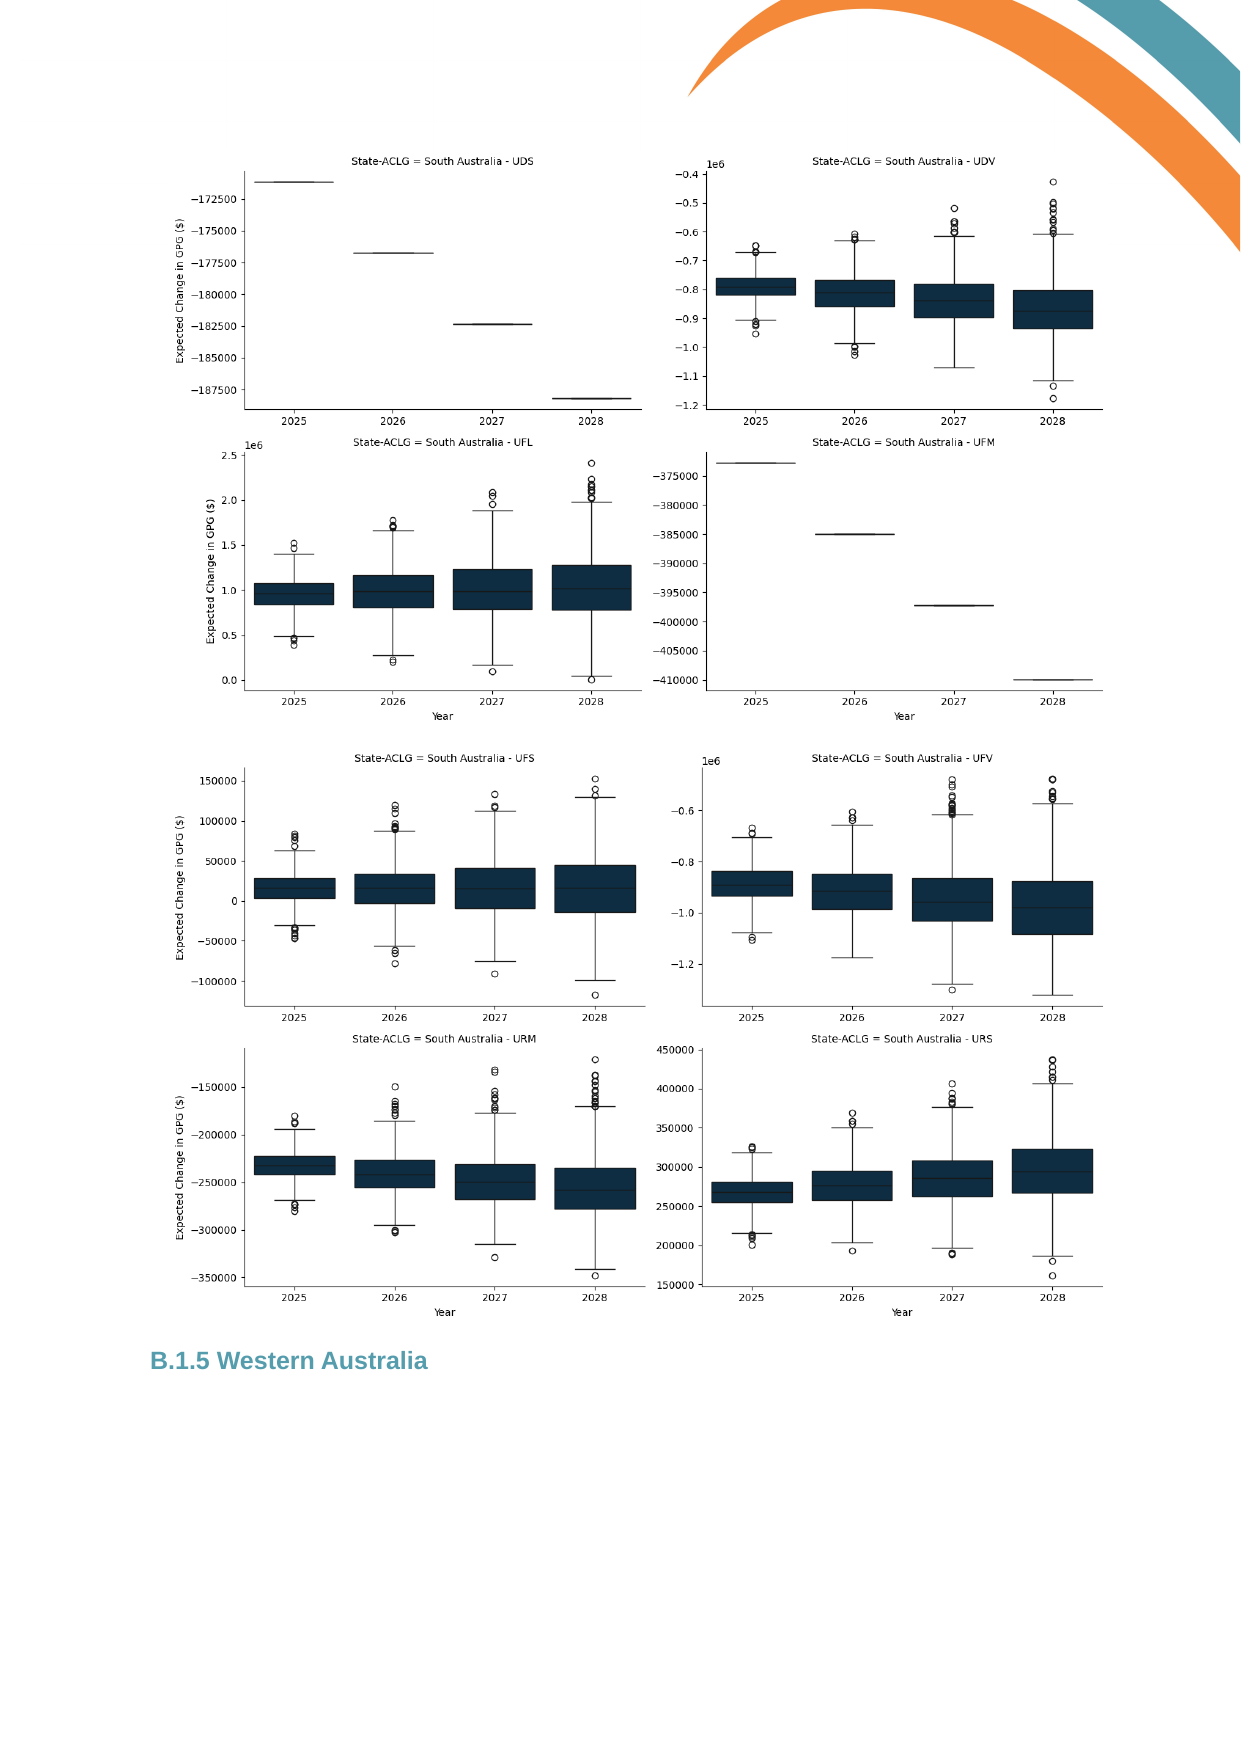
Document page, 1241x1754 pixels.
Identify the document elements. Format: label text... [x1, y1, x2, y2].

subtitle B.1.5 Western Australia [150, 1346, 1090, 1374]
picture [19, 0, 1241, 729]
picture [168, 746, 1109, 1325]
